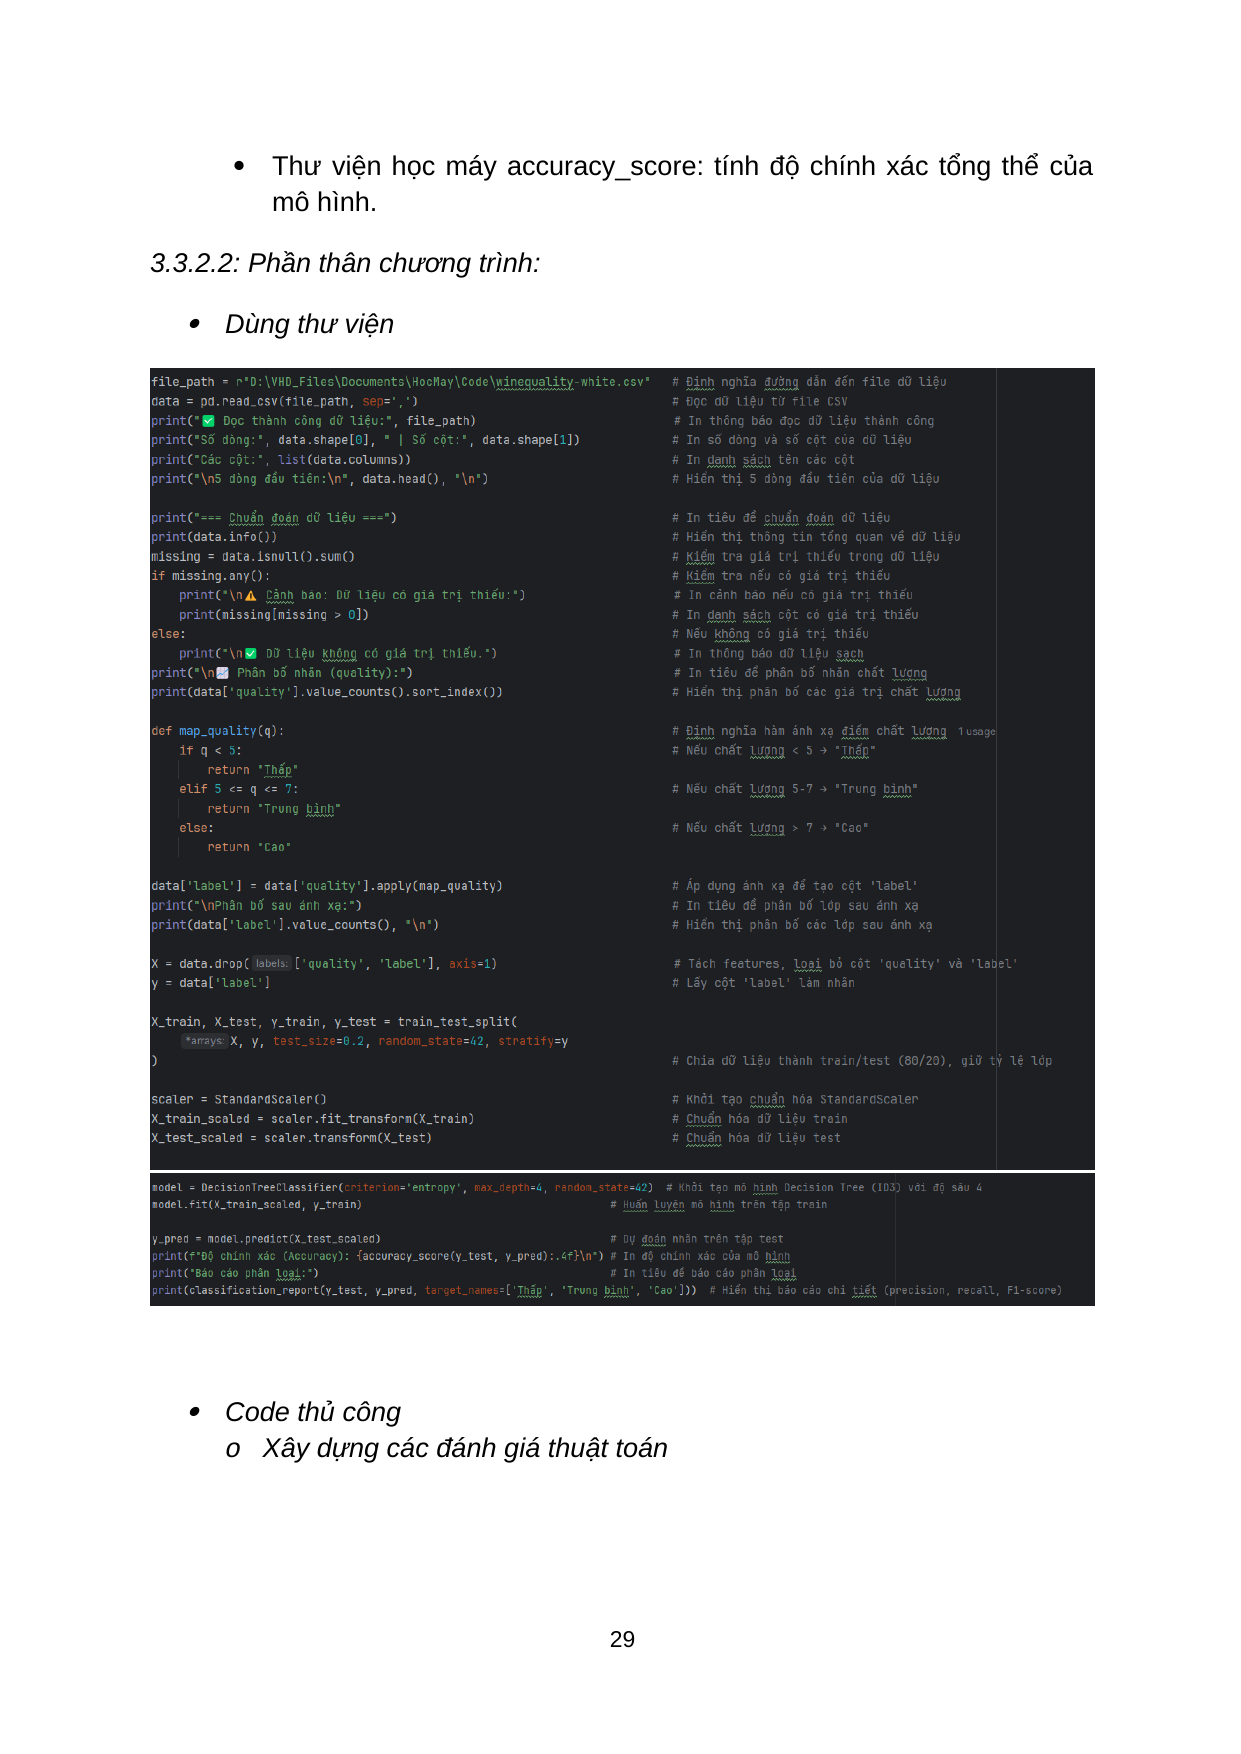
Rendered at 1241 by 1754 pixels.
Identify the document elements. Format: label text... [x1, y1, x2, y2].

list Dùng thư viện [187, 308, 1094, 339]
list Xây dựng các đánh giá thuật toán [225, 1432, 1094, 1465]
picture [150, 368, 1095, 1170]
list Code thủ công [187, 1396, 1094, 1427]
text 3.3.2.2: Phần thân chương trình: [150, 247, 1094, 278]
list Thư viện học máy accuracy_score: tính độ chính xác tổng thể của mô hình. [234, 150, 1094, 217]
picture [150, 1173, 1095, 1306]
